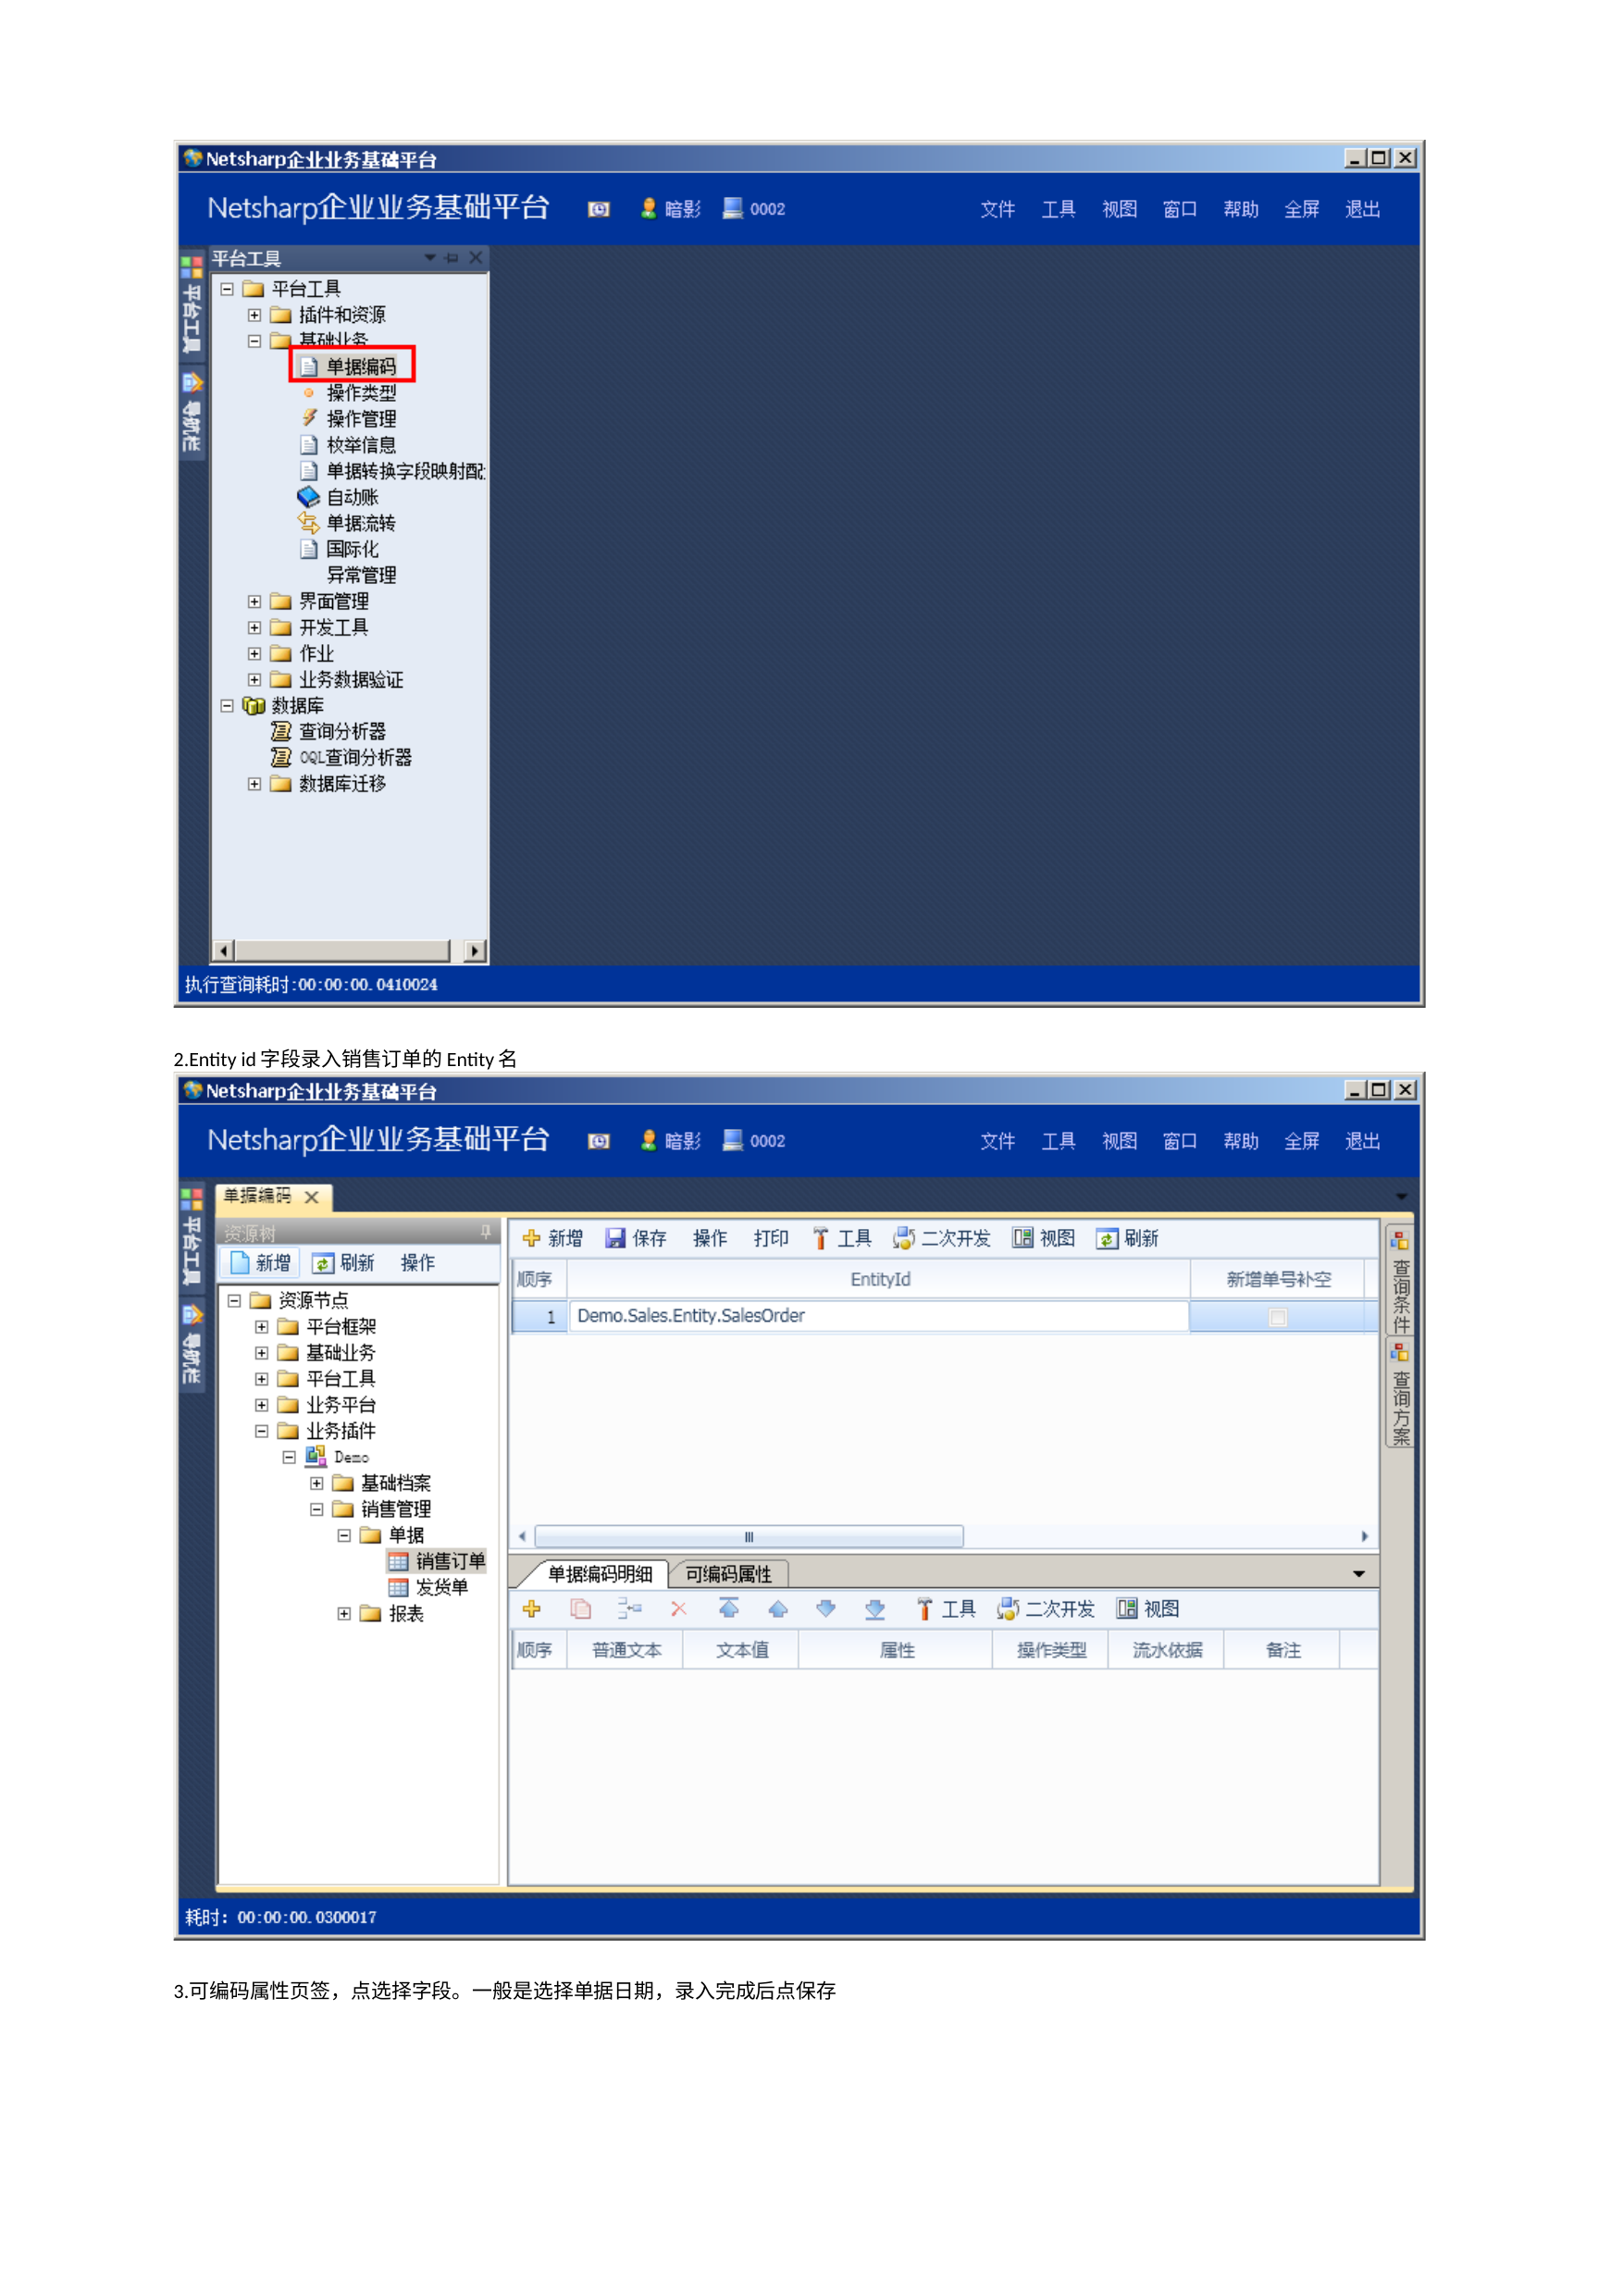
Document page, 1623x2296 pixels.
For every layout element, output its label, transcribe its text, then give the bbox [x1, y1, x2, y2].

text 2.Entity id字段录入销售订单的Entity名 [173, 1042, 1449, 1073]
text 3.可编码属性页签，点选择字段。一般是选择单据日期，录入完成后点保存 [173, 1975, 1449, 2004]
picture [173, 140, 1426, 1008]
picture [173, 1072, 1426, 1941]
